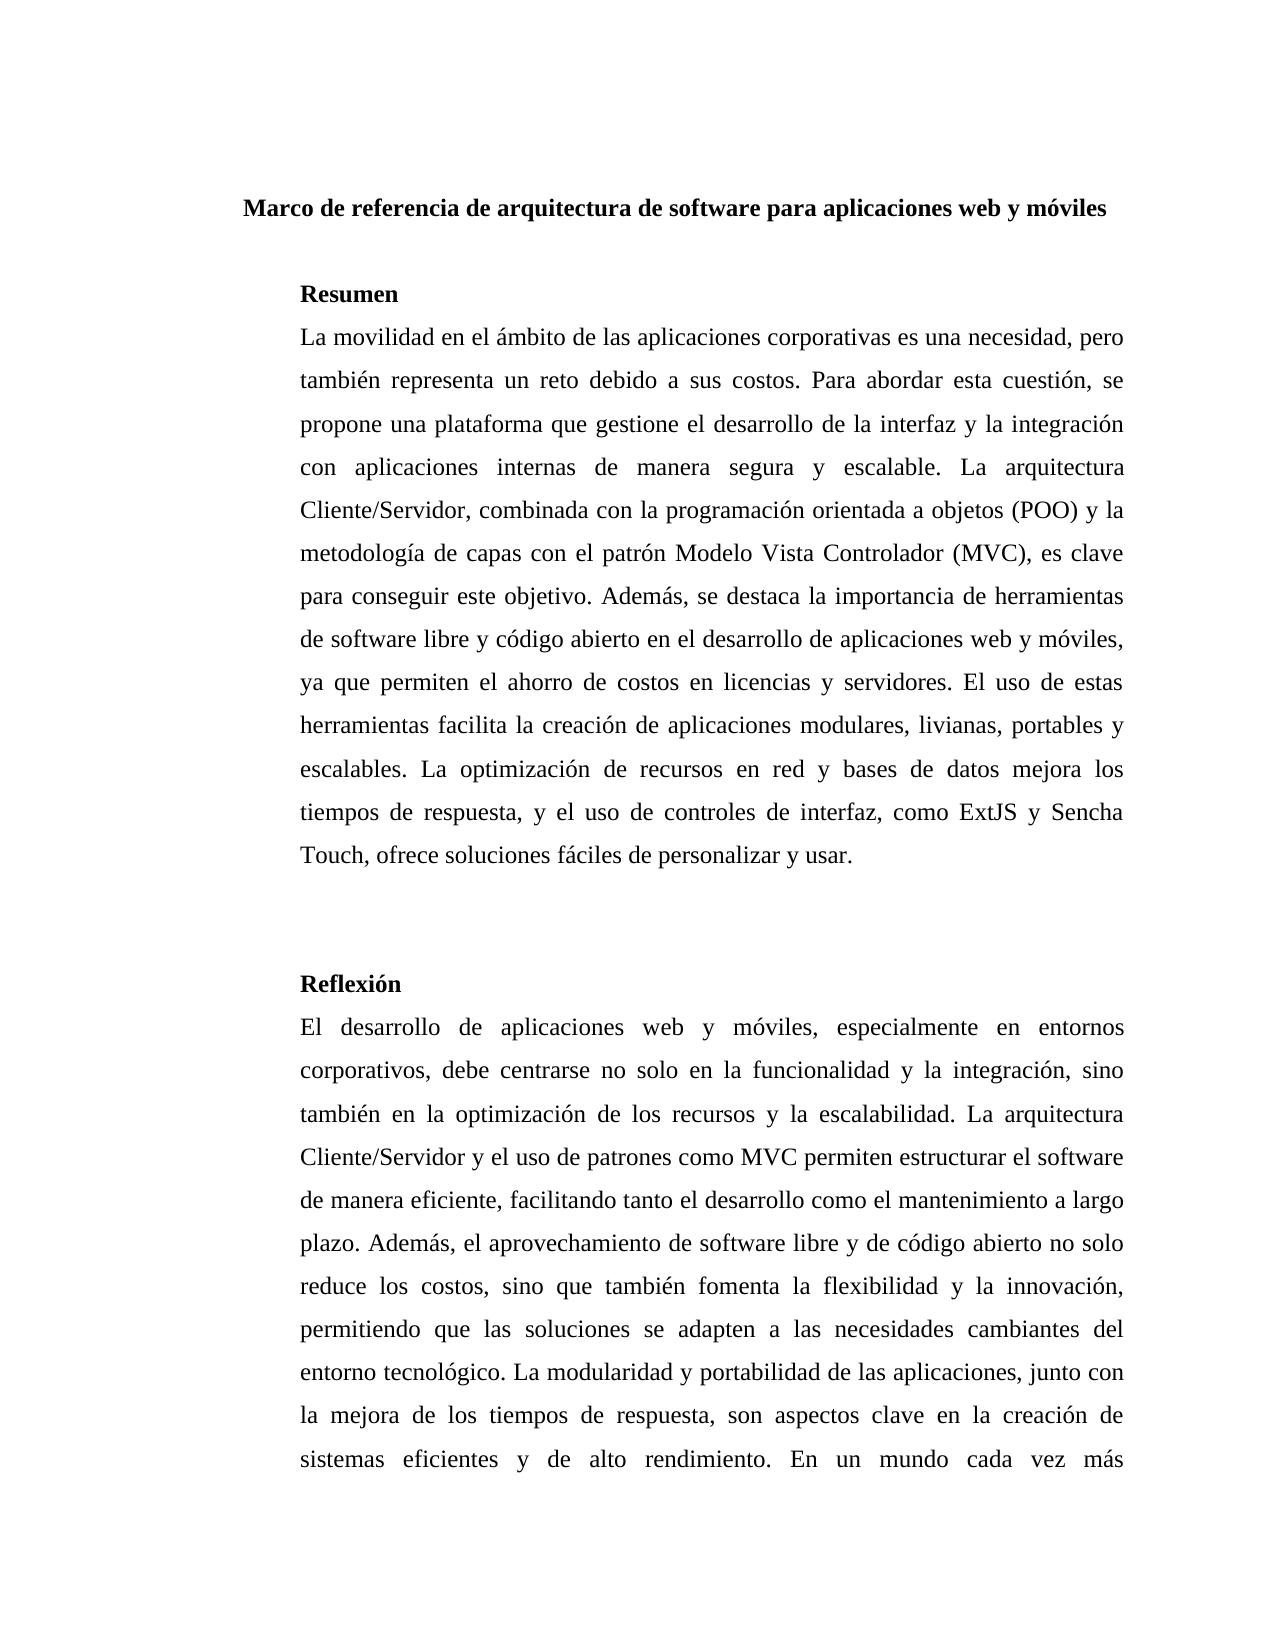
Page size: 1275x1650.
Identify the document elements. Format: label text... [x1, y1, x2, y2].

text Resumen [150, 279, 1125, 308]
text La movilidad en el ámbito de las aplicaciones corporativas es una necesidad, pero también representa un reto debido a sus costos. Para abordar esta cuestión, se propone una plataforma que gestione el desarrollo de la interfaz y la integración con aplicaciones internas de manera segura y escalable. La arquitectura Cliente/Servidor, combinada con la programación orientada a objetos (POO) y la metodología de capas con el patrón Modelo Vista Controlador (MVC), es clave para conseguir este objetivo. Además, se destaca la importancia de herramientas de software libre y código abierto en el desarrollo de aplicaciones web y móviles, ya que permiten el ahorro de costos en licencias y servidores. El uso de estas herramientas facilita la creación de aplicaciones modulares, livianas, portables y escalables. La optimización de recursos en red y bases de datos mejora los tiempos de respuesta, y el uso de controles de interfaz, como ExtJS y Sencha Touch, ofrece soluciones fáciles de personalizar y usar. [300, 322, 1125, 869]
text Reflexión [150, 969, 1125, 998]
text Marco de referencia de arquitectura de software para aplicaciones web y móviles [150, 193, 1125, 222]
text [300, 1012, 1125, 1472]
